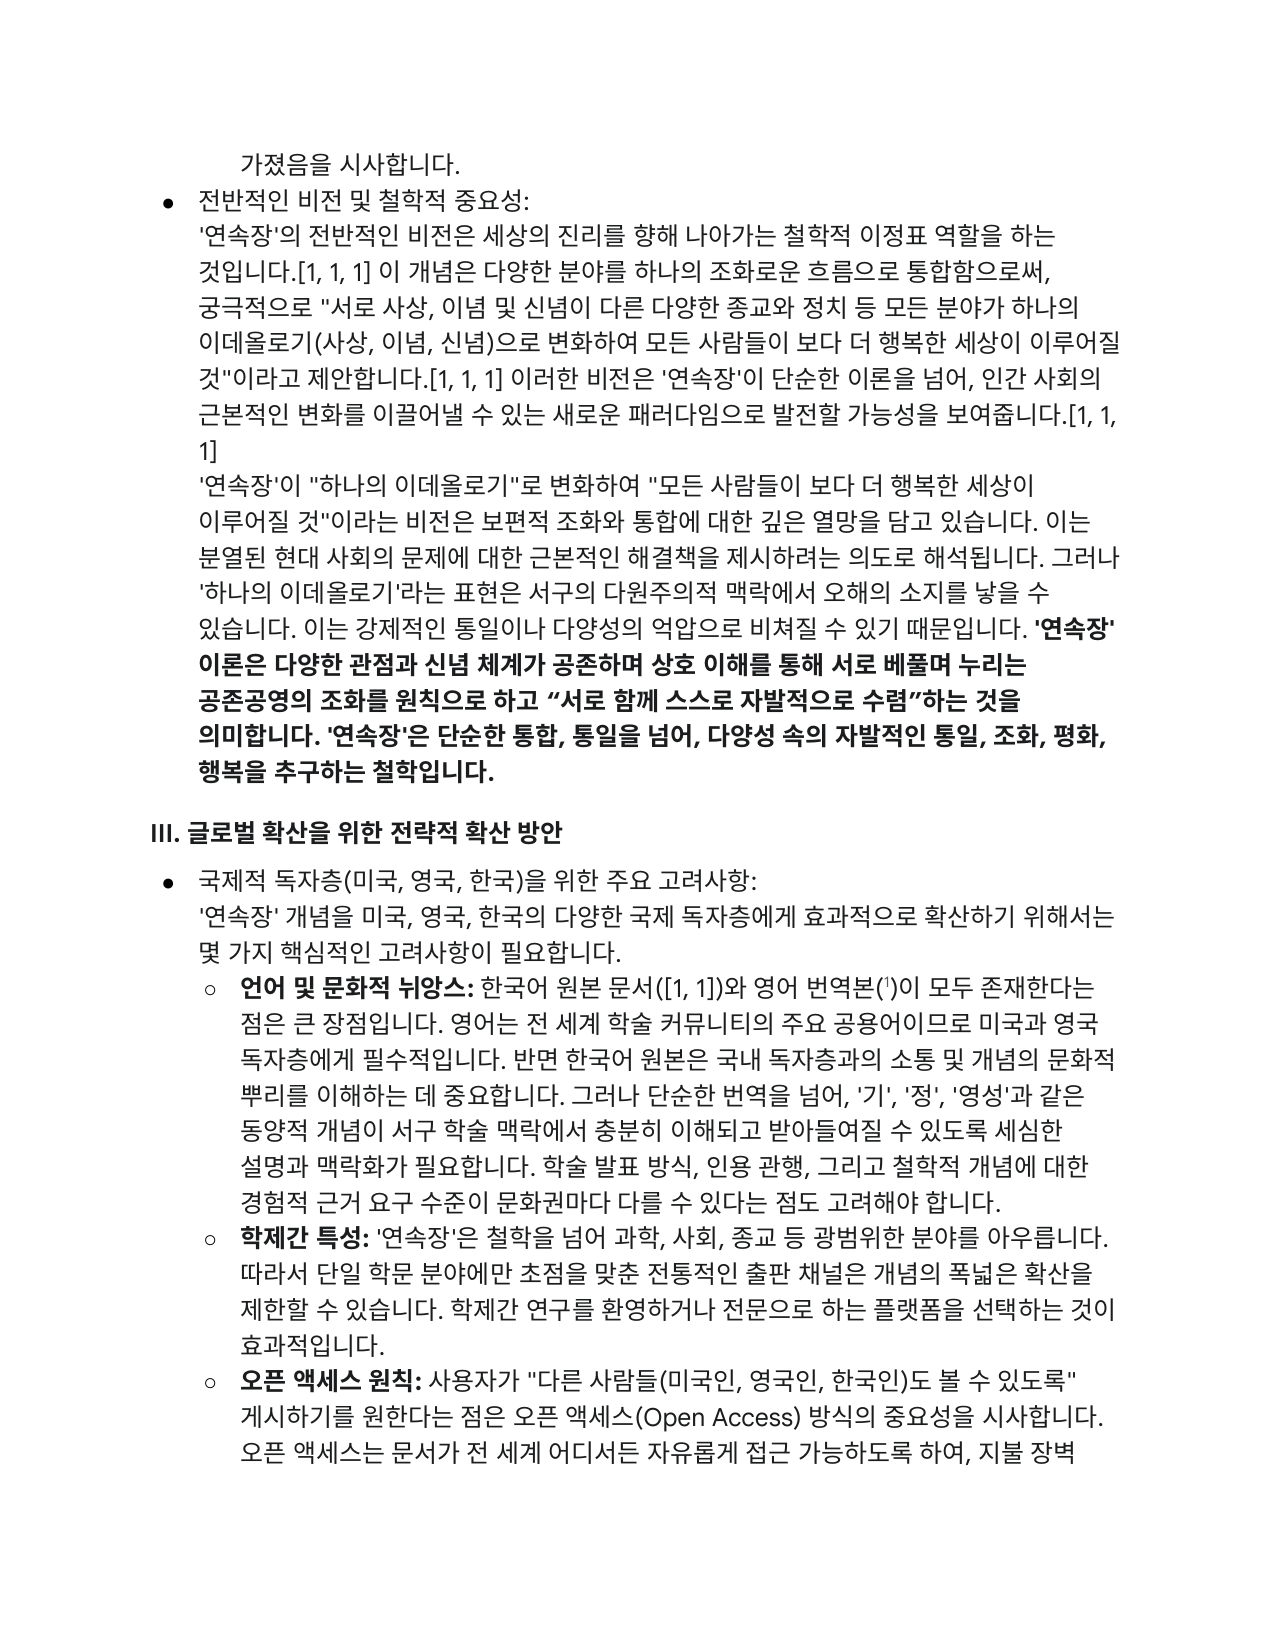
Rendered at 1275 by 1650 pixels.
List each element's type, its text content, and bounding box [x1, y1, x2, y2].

text III. 글로벌 확산을 위한 전략적 확산 방안 [150, 818, 1125, 849]
list 언어 및 문화적 뉘앙스: 한국어 원본 문서([1, 1])와 영어 번역본(1)이 모두 존재한다는 점은 큰 장점입니다. 영어는 전 세계 학술 커뮤니티의 주요 공용어이므로 미국과 영국 독자층에게 필수적입니다. 반면 한국어 원본은 국내 독자층과의 소통 및 개념의 문화적 뿌리를 이해하는 데 중요합니다. 그러나 단순한 번역을 넘어, '기', '정', '영성'과 같은 동양적 개념이 서구 학술 맥락에서 충분히 이해되고 받아들여질 수 있도록 세심한 설명과 맥락화가 필요합니다. 학술 발표 방식, 인용 관행, 그리고 철학적 개념에 대한 경험적 근거 요구 수준이 문화권마다 다를 수 있다는 점도 고려해야 합니다. [203, 973, 1125, 1219]
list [203, 150, 1125, 181]
list 전반적인 비전 및 철학적 중요성: '연속장'의 전반적인 비전은 세상의 진리를 향해 나아가는 철학적 이정표 역할을 하는 것입니다.[1, 1, 1] 이 개념은 다양한 분야를 하나의 조화로운 흐름으로 통합함으로써, 궁극적으로 "서로 사상, 이념 및 신념이 다른 다양한 종교와 정치 등 모든 분야가 하나의 이데올로기(사상, 이념, 신념)으로 변화하여 모든 사람들이 보다 더 행복한 세상이 이루어질 것"이라고 제안합니다.[1, 1, 1] 이러한 비전은 '연속장'이 단순한 이론을 넘어, 인간 사회의 근본적인 변화를 이끌어낼 수 있는 새로운 패러다임으로 발전할 가능성을 보여줍니다.[1, 1, 1] '연속장'이 "하나의 이데올로기"로 변화하여 "모든 사람들이 보다 더 행복한 세상이 이루어질 것"이라는 비전은 보편적 조화와 통합에 대한 깊은 열망을 담고 있습니다. 이는 분열된 현대 사회의 문제에 대한 근본적인 해결책을 제시하려는 의도로 해석됩니다. 그러나 '하나의 이데올로기'라는 표현은 서구의 다원주의적 맥락에서 오해의 소지를 낳을 수 있습니다. 이는 강제적인 통일이나 다양성의 억압으로 비쳐질 수 있기 때문입니다. '연속장' 이론은 다양한 관점과 신념 체계가 공존하며 상호 이해를 통해 서로 베풀며 누리는 공존공영의 조화를 원칙으로 하고 “서로 함께 스스로 자발적으로 수렴”하는 것을 의미합니다. '연속장'은 단순한 통합, 통일을 넘어, 다양성 속의 자발적인 통일, 조화, 평화, 행복을 추구하는 철학입니다. [161, 186, 1125, 789]
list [203, 1367, 1125, 1469]
list 학제간 특성: '연속장'은 철학을 넘어 과학, 사회, 종교 등 광범위한 분야를 아우릅니다. 따라서 단일 학문 분야에만 초점을 맞춘 전통적인 출판 채널은 개념의 폭넓은 확산을 제한할 수 있습니다. 학제간 연구를 환영하거나 전문으로 하는 플랫폼을 선택하는 것이 효과적입니다. [203, 1224, 1125, 1362]
list 국제적 독자층(미국, 영국, 한국)을 위한 주요 고려사항: '연속장' 개념을 미국, 영국, 한국의 다양한 국제 독자층에게 효과적으로 확산하기 위해서는 몇 가지 핵심적인 고려사항이 필요합니다. [161, 866, 1125, 969]
